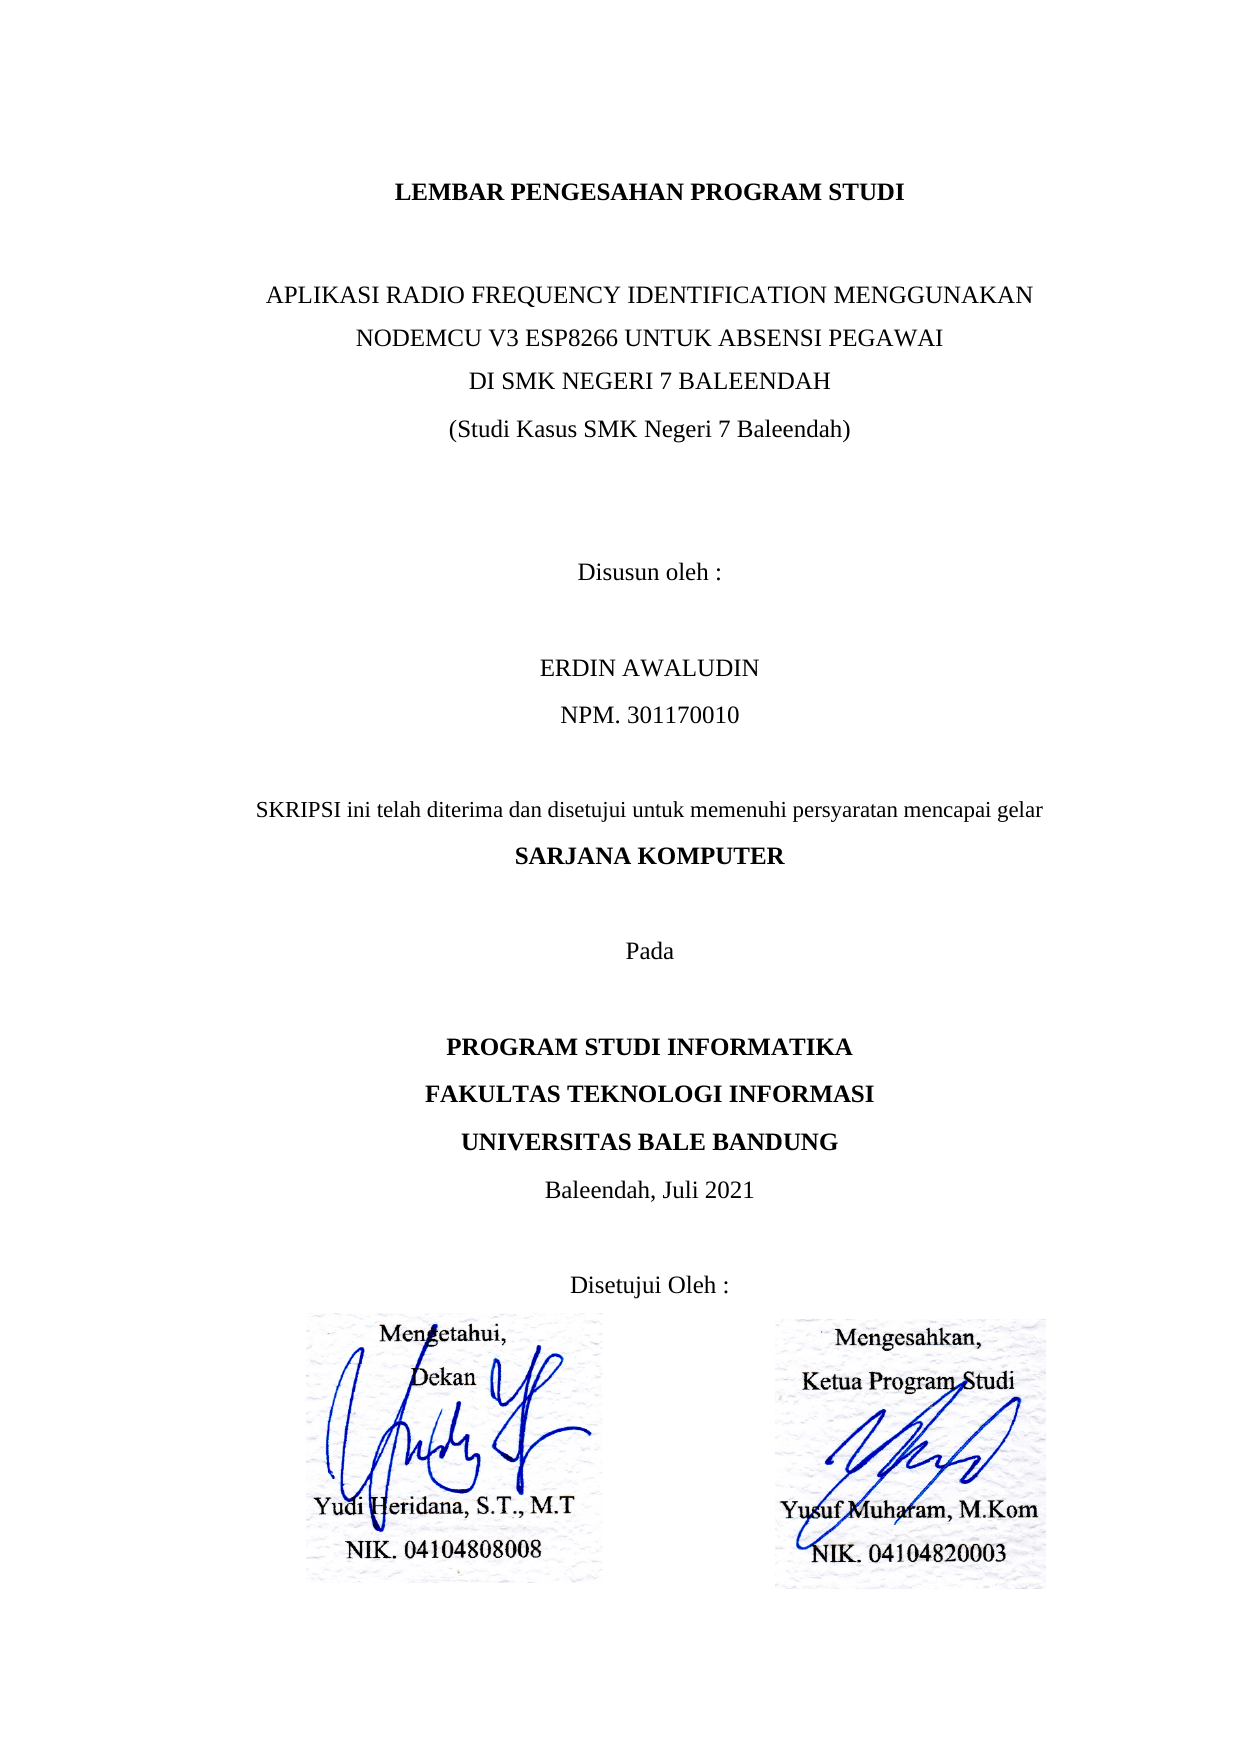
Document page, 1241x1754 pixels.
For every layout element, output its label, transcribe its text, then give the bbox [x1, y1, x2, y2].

text Pada [236, 936, 1063, 965]
text Disetujui Oleh : [236, 1270, 1063, 1299]
text Disusun oleh : [236, 557, 1063, 586]
text NPM. 301170010 [236, 700, 1063, 729]
text SARJANA KOMPUTER [236, 841, 1063, 869]
text (Studi Kasus SMK Negeri 7 Baleendah) [236, 414, 1063, 443]
picture [775, 1319, 1047, 1589]
text DI SMK NEGERI 7 BALEENDAH [236, 366, 1063, 395]
text UNIVERSITAS BALE BANDUNG [236, 1127, 1063, 1156]
picture [306, 1313, 603, 1583]
text APLIKASI RADIO FREQUENCY IDENTIFICATION MENGGUNAKAN NODEMCU V3 ESP8266 UNTUK ABSENSI PEGAWAI [236, 280, 1063, 352]
text Baleendah, Juli 2021 [236, 1175, 1063, 1203]
text FAKULTAS TEKNOLOGI INFORMASI [236, 1079, 1063, 1108]
subtitle LEMBAR PENGESAHAN PROGRAM STUDI [236, 177, 1063, 206]
text SKRIPSI ini telah diterima dan disetujui untuk memenuhi persyaratan mencapai gelar [236, 796, 1063, 822]
text PROGRAM STUDI INFORMATIKA [236, 1032, 1063, 1060]
text ERDIN AWALUDIN [236, 653, 1063, 681]
